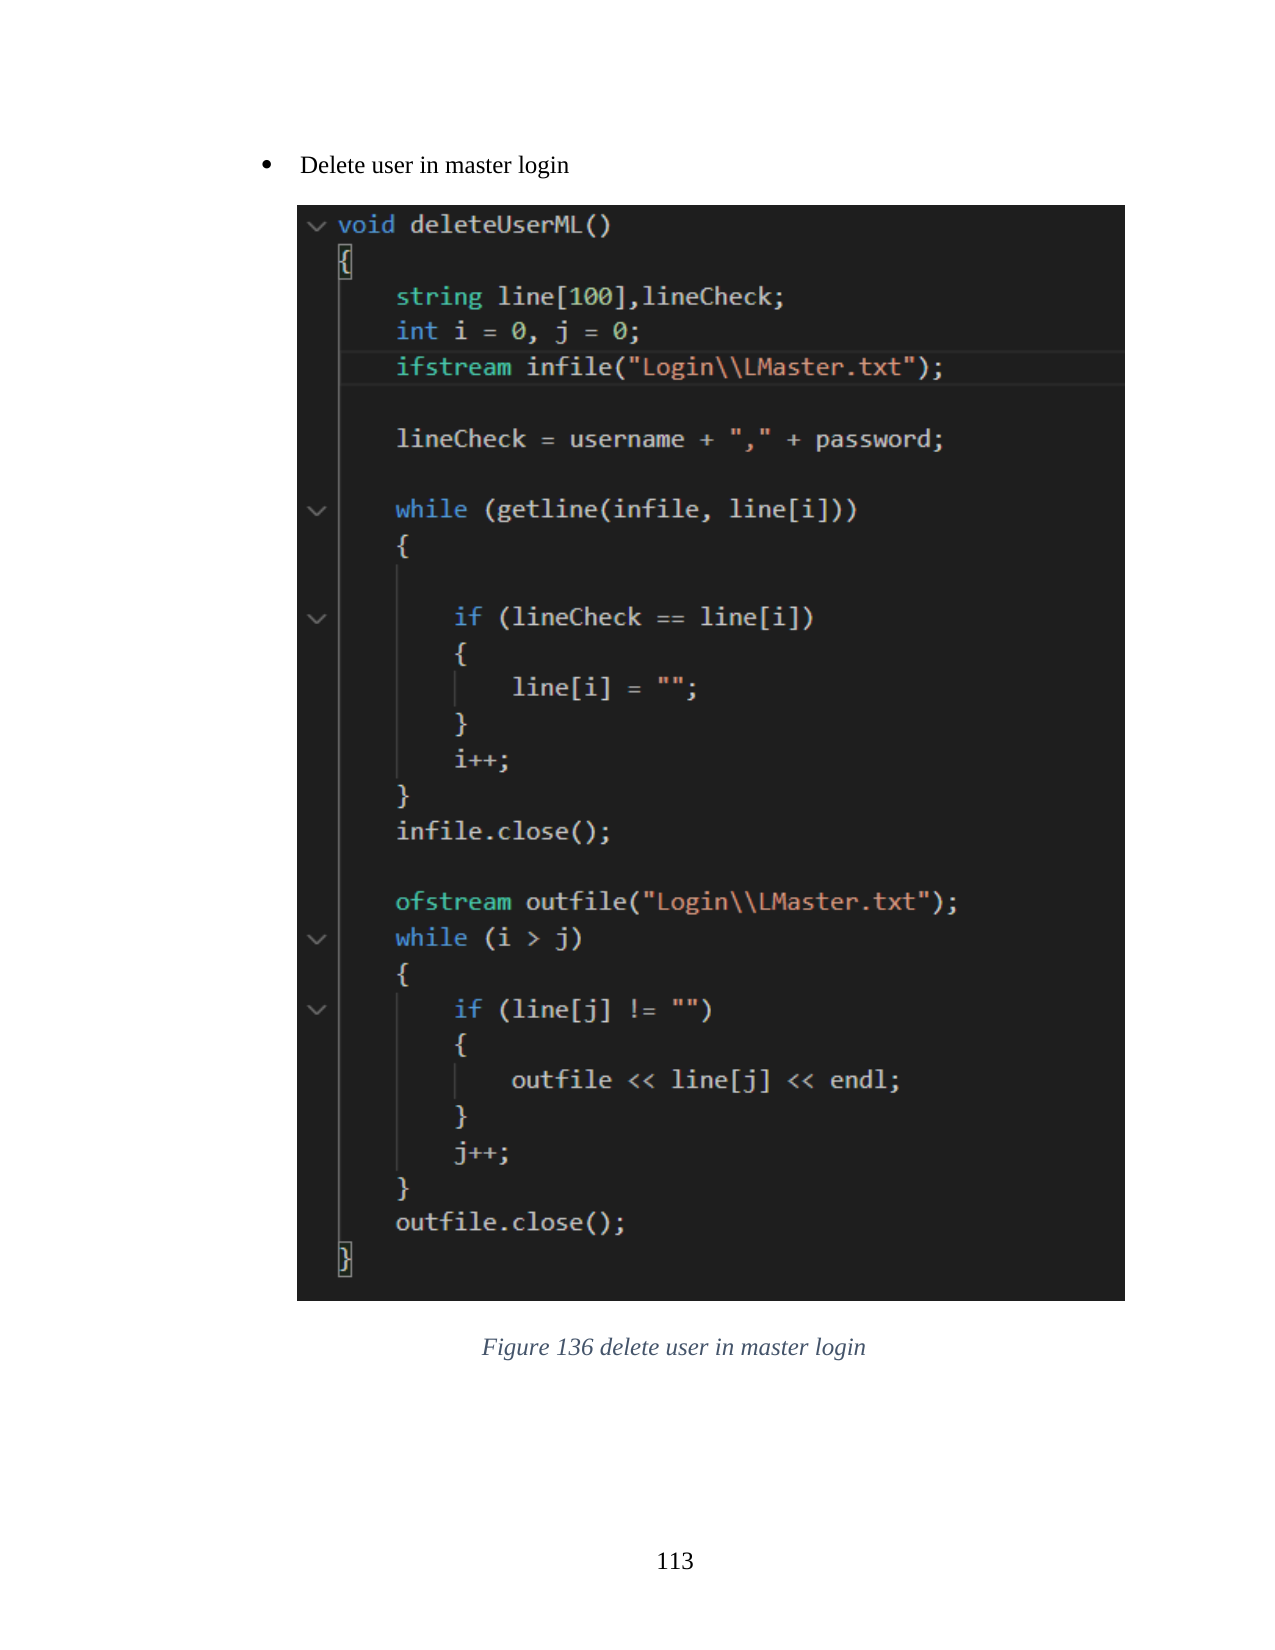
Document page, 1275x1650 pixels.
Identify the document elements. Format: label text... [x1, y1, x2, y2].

picture [297, 205, 1125, 1301]
text Figure 136 delete user in master login [225, 1332, 1125, 1361]
subtitle Delete user in master login [262, 150, 1125, 179]
